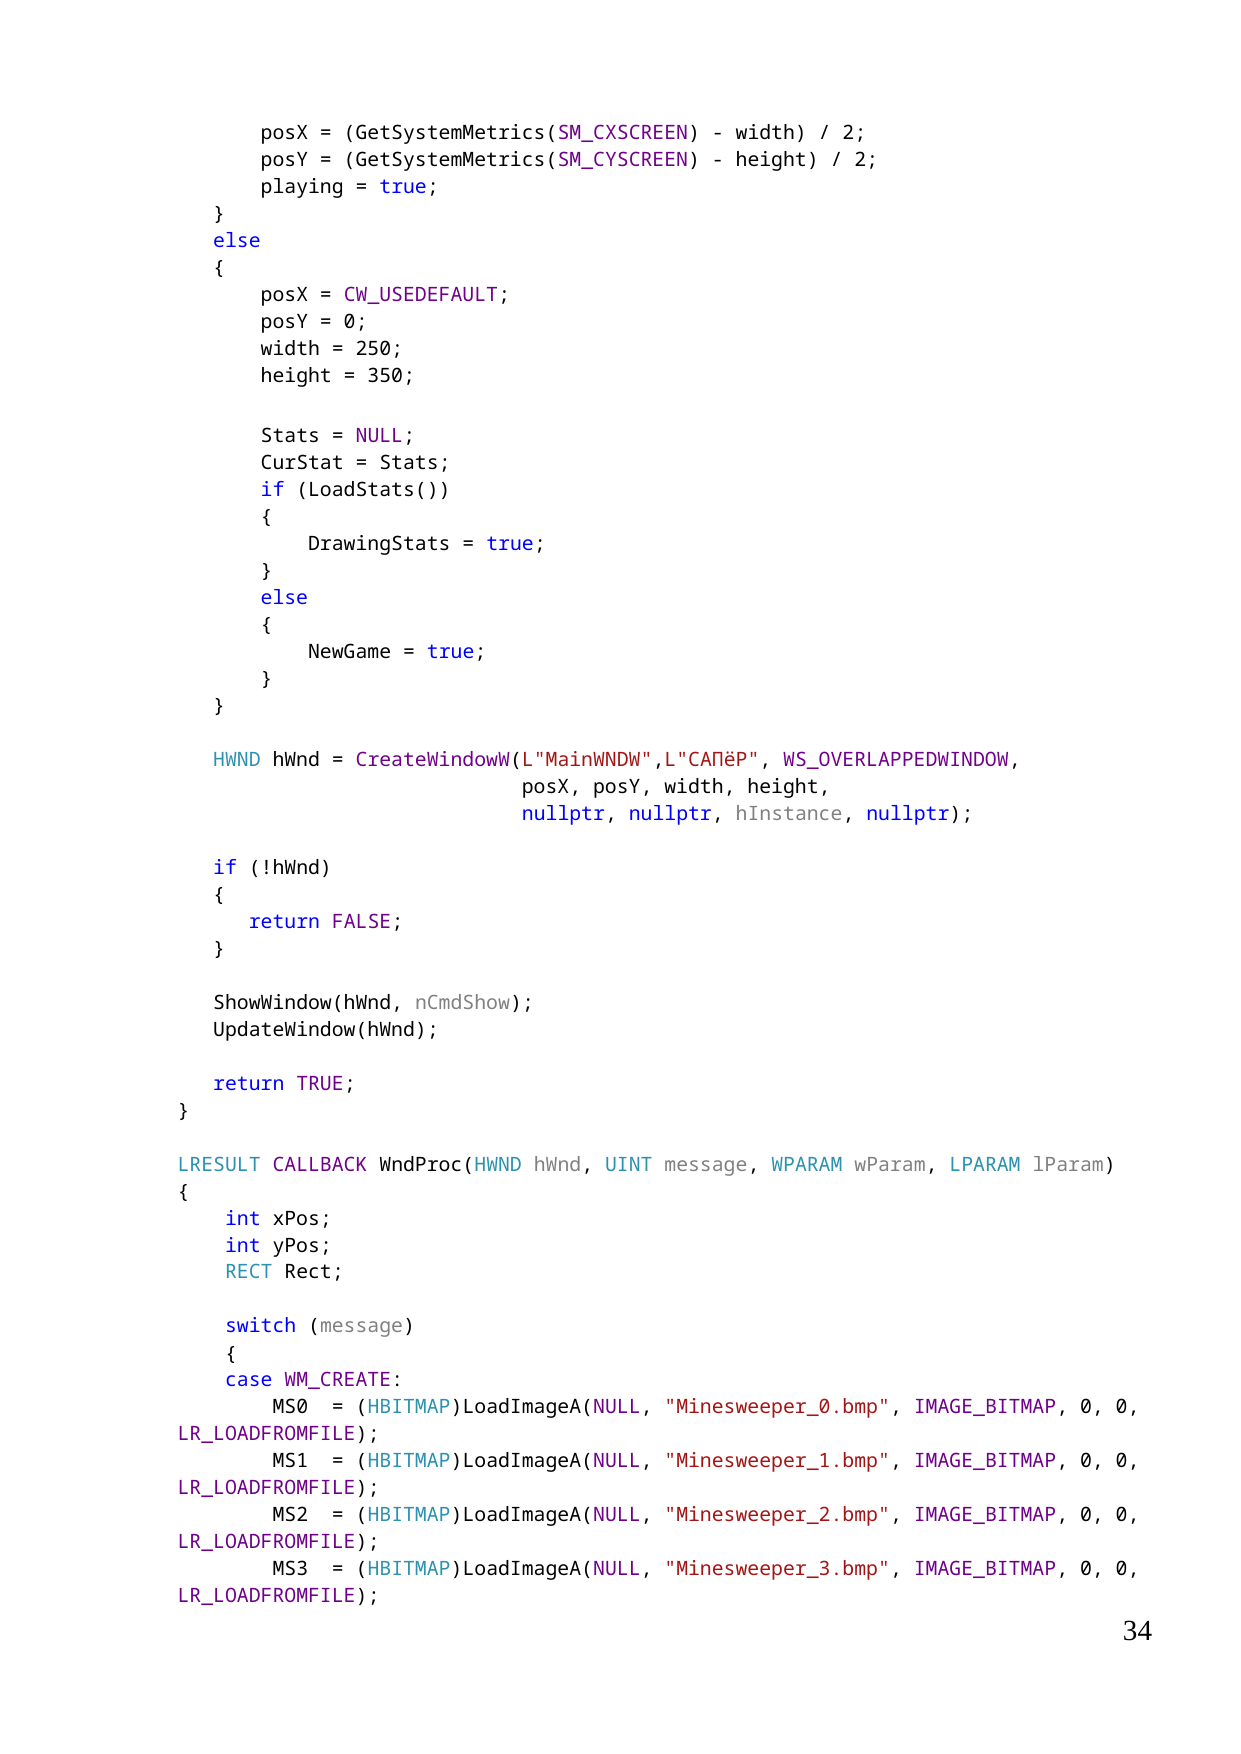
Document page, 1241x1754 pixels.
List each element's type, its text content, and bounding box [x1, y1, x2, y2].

text if (LoadStats()) [177, 475, 1152, 502]
text if (!hWnd) [177, 853, 1152, 880]
text RECT Rect; [177, 1258, 1152, 1285]
text posX = CW_USEDEFAULT; [177, 280, 1152, 307]
text Stats = NULL; [177, 421, 1152, 448]
text MS1 = (HBITMAP)LoadImageA(NULL, "Minesweeper_1.bmp", IMAGE_BITMAP, 0, 0, LR_LOADFROMFILE); [177, 1447, 1152, 1501]
text MS0 = (HBITMAP)LoadImageA(NULL, "Minesweeper_0.bmp", IMAGE_BITMAP, 0, 0, LR_LOADFROMFILE); [177, 1393, 1152, 1447]
text return TRUE; [177, 1069, 1152, 1096]
text NewGame = true; [177, 637, 1152, 664]
text } [177, 691, 1152, 718]
text } [177, 934, 1152, 961]
text playing = true; [177, 172, 1152, 199]
text ShowWindow(hWnd, nCmdShow); [177, 988, 1152, 1015]
text HWND hWnd = CreateWindowW(L"MainWNDW",L"САПёР", WS_OVERLAPPEDWINDOW, [177, 745, 1152, 772]
text else [177, 226, 1152, 253]
text } [177, 664, 1152, 691]
text switch (message) [177, 1312, 1152, 1339]
text } [177, 1096, 1152, 1123]
text { [177, 880, 1152, 907]
text posX = (GetSystemMetrics(SM_CXSCREEN) - width) / 2; [177, 118, 1152, 145]
text nullptr, nullptr, hInstance, nullptr); [177, 799, 1152, 826]
text UpdateWindow(hWnd); [177, 1015, 1152, 1042]
text { [177, 253, 1152, 280]
text MS2 = (HBITMAP)LoadImageA(NULL, "Minesweeper_2.bmp", IMAGE_BITMAP, 0, 0, LR_LOADFROMFILE); [177, 1501, 1152, 1554]
text } [177, 199, 1152, 226]
text } [177, 556, 1152, 583]
text width = 250; [177, 334, 1152, 361]
text posY = (GetSystemMetrics(SM_CYSCREEN) - height) / 2; [177, 145, 1152, 172]
text height = 350; [177, 361, 1152, 388]
text DrawingStats = true; [177, 529, 1152, 556]
text int xPos; [177, 1204, 1152, 1231]
text LRESULT CALLBACK WndProc(HWND hWnd, UINT message, WPARAM wParam, LPARAM lParam) [177, 1150, 1152, 1177]
text { [177, 502, 1152, 529]
text { [177, 1177, 1152, 1204]
text int yPos; [177, 1231, 1152, 1258]
text case WM_CREATE: [177, 1366, 1152, 1393]
text MS3 = (HBITMAP)LoadImageA(NULL, "Minesweeper_3.bmp", IMAGE_BITMAP, 0, 0, LR_LOADFROMFILE); [177, 1554, 1152, 1608]
text posY = 0; [177, 307, 1152, 334]
text { [177, 610, 1152, 637]
text { [177, 1339, 1152, 1366]
text return FALSE; [177, 907, 1152, 934]
text posX, posY, width, height, [177, 772, 1152, 799]
text CurStat = Stats; [177, 448, 1152, 475]
text else [177, 583, 1152, 610]
